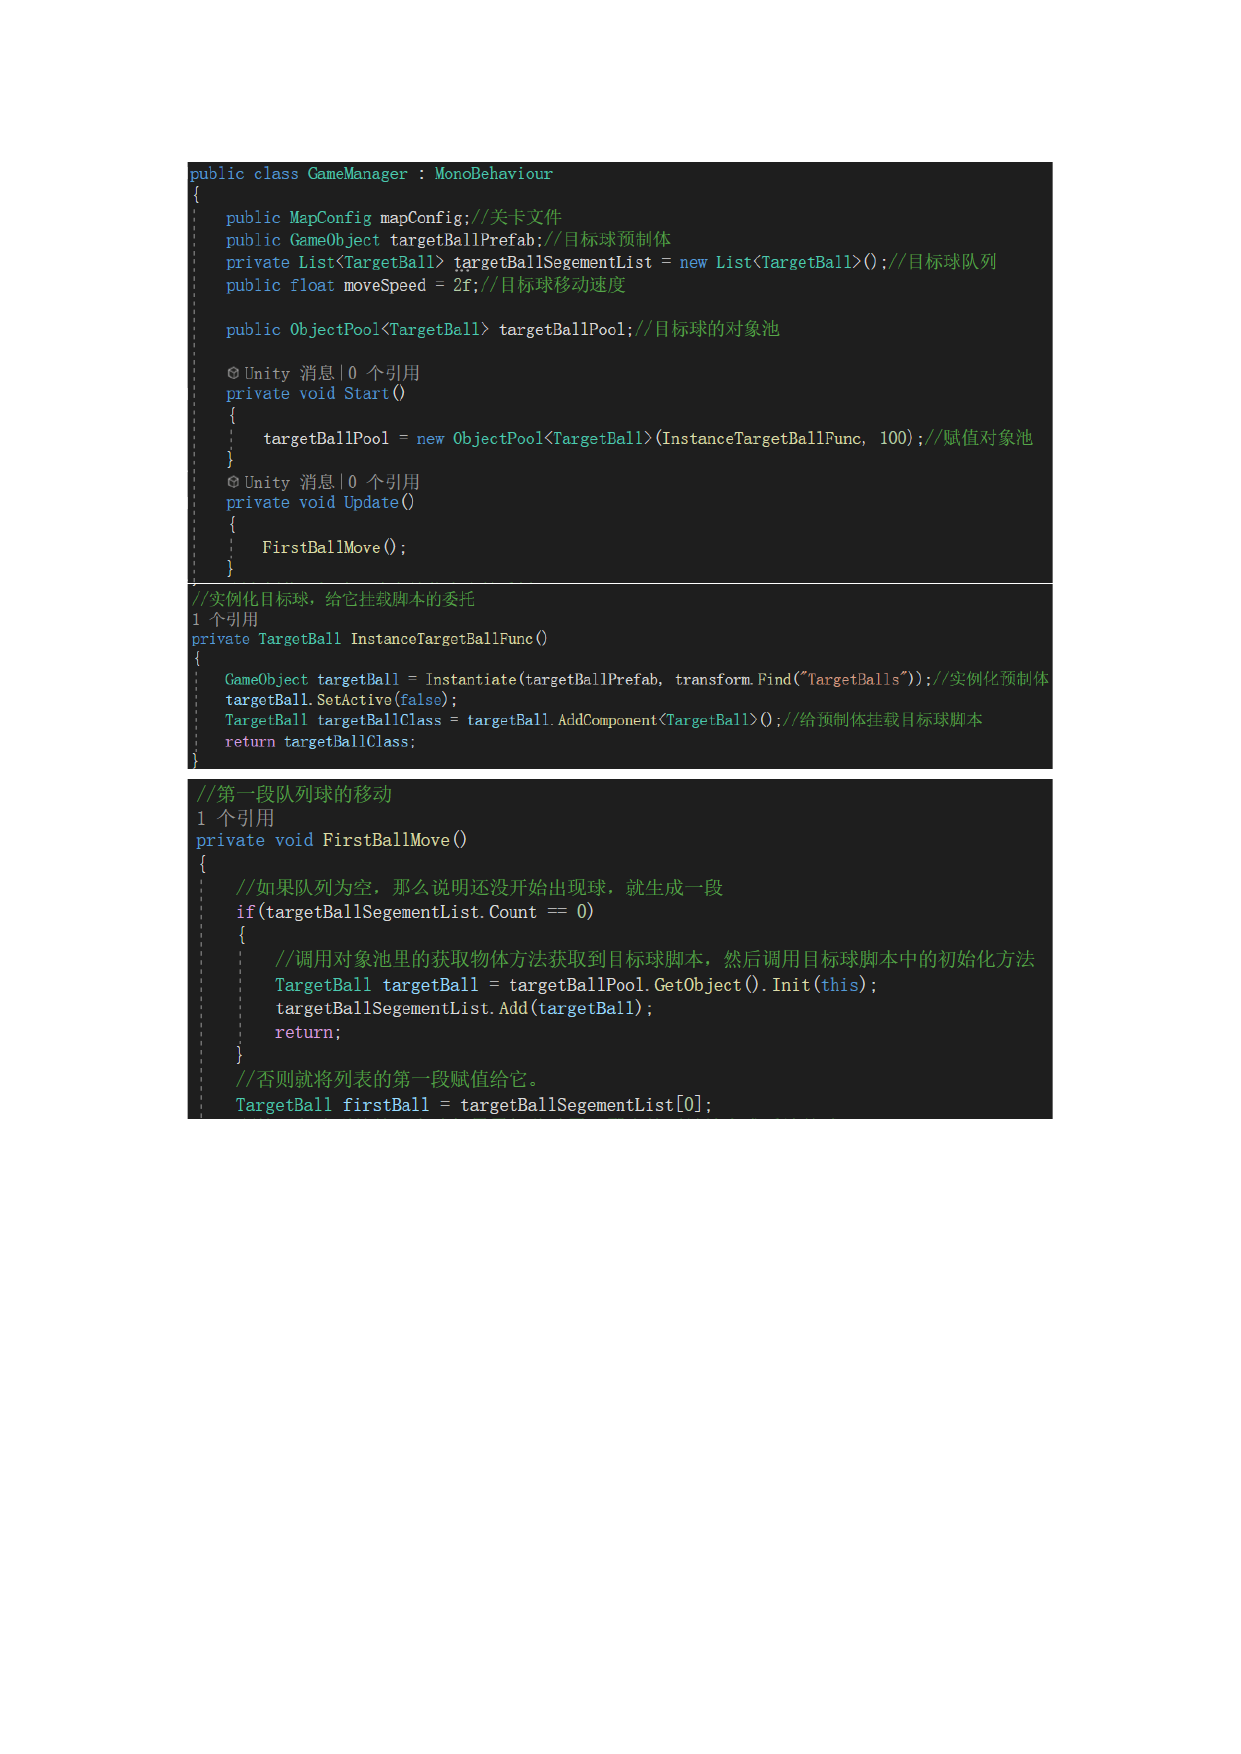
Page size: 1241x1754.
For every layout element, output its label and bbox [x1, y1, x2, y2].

picture [187, 779, 1053, 1119]
picture [187, 162, 1053, 583]
picture [187, 584, 1053, 769]
